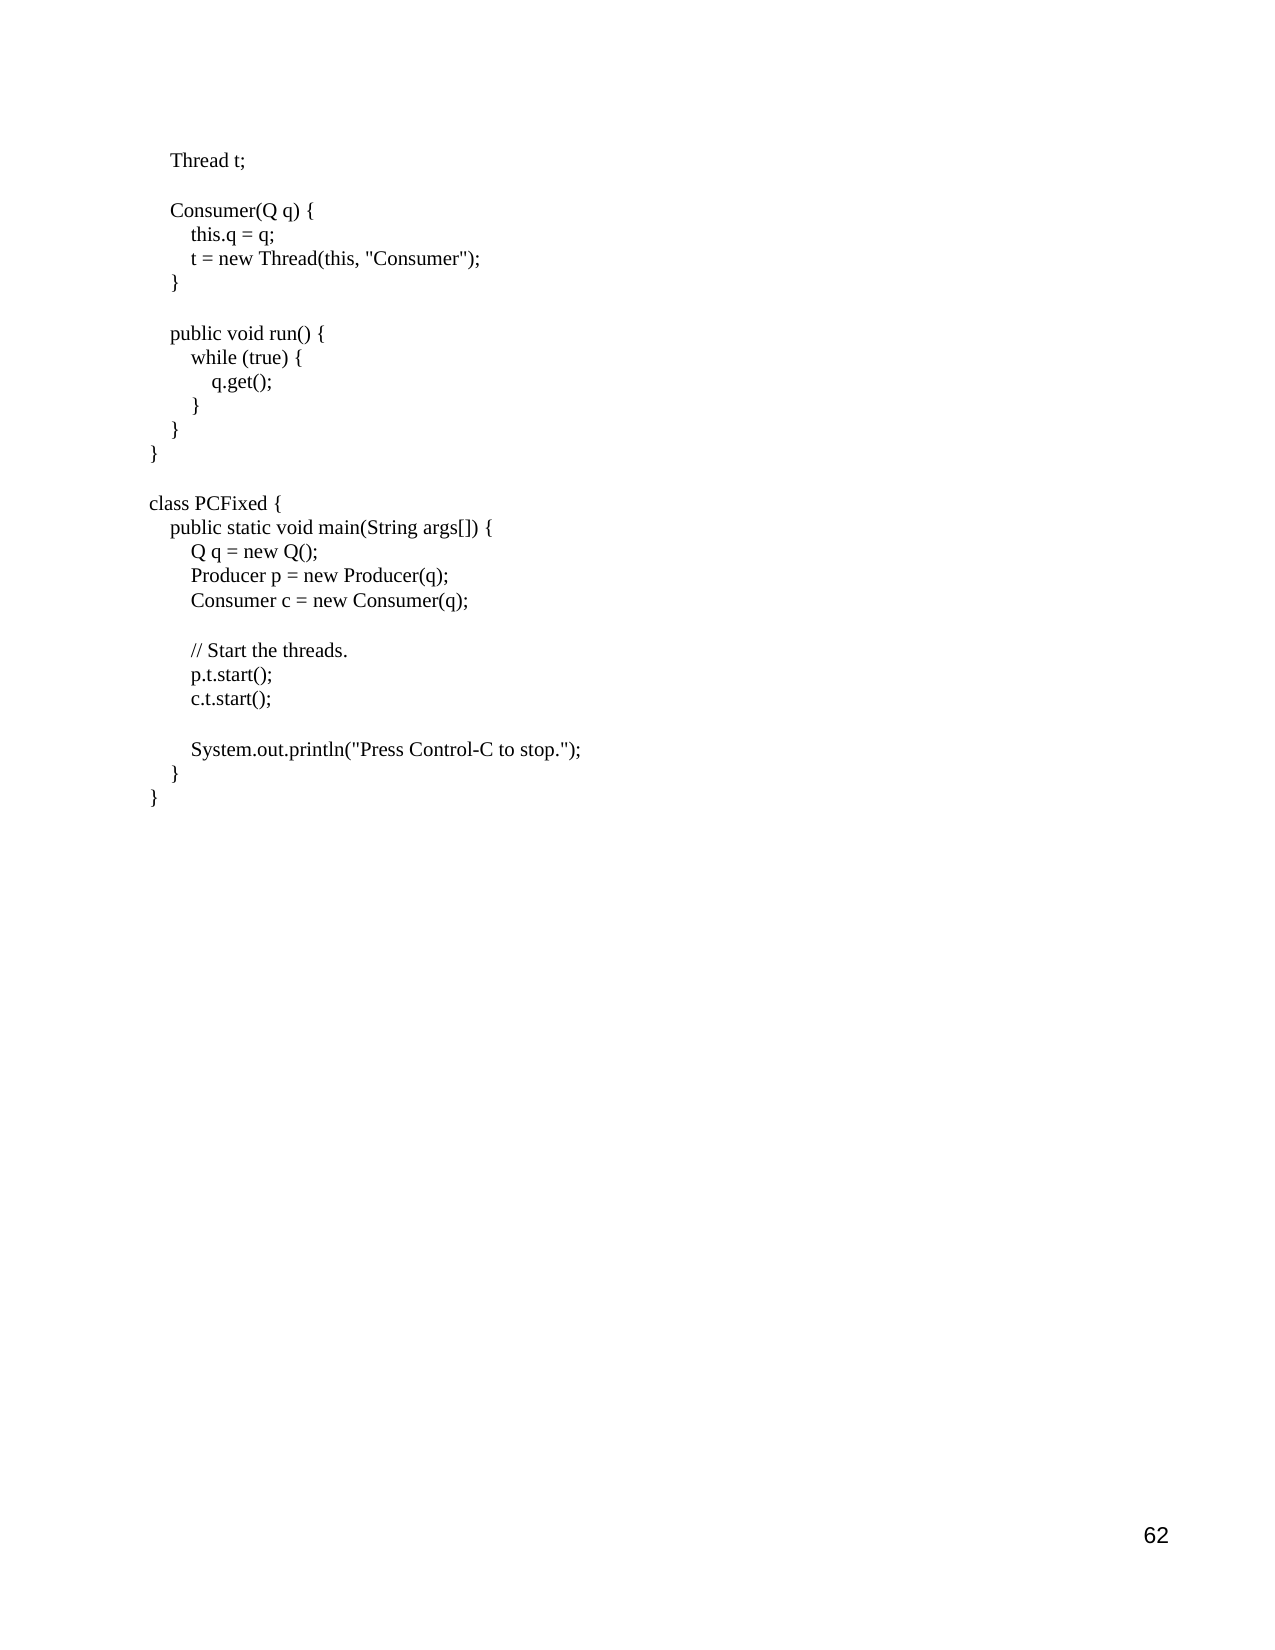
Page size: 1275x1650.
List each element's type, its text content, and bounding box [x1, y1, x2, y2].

text // Start the threads. [149, 638, 1169, 662]
text Consumer(Q q) { [149, 198, 1169, 222]
text while (true) { [149, 344, 1169, 369]
text } [149, 417, 1169, 441]
text public void run() { [149, 321, 1169, 344]
text q.get(); [149, 369, 1169, 393]
text Thread t; [149, 147, 1169, 172]
text Consumer c = new Consumer(q); [149, 587, 1169, 612]
text Q q = new Q(); [149, 539, 1169, 563]
text c.t.start(); [149, 686, 1169, 710]
text } [149, 393, 1169, 417]
text class PCFixed { [149, 491, 1169, 515]
text } [149, 441, 1169, 465]
text this.q = q; [149, 222, 1169, 246]
text Producer p = new Producer(q); [149, 563, 1169, 587]
text } [149, 270, 1169, 294]
text } [149, 761, 1169, 784]
text t = new Thread(this, "Consumer"); [149, 246, 1169, 270]
text p.t.start(); [149, 662, 1169, 686]
text } [149, 784, 1169, 809]
text public static void main(String args[]) { [149, 515, 1169, 539]
text System.out.println("Press Control-C to stop."); [149, 736, 1169, 761]
